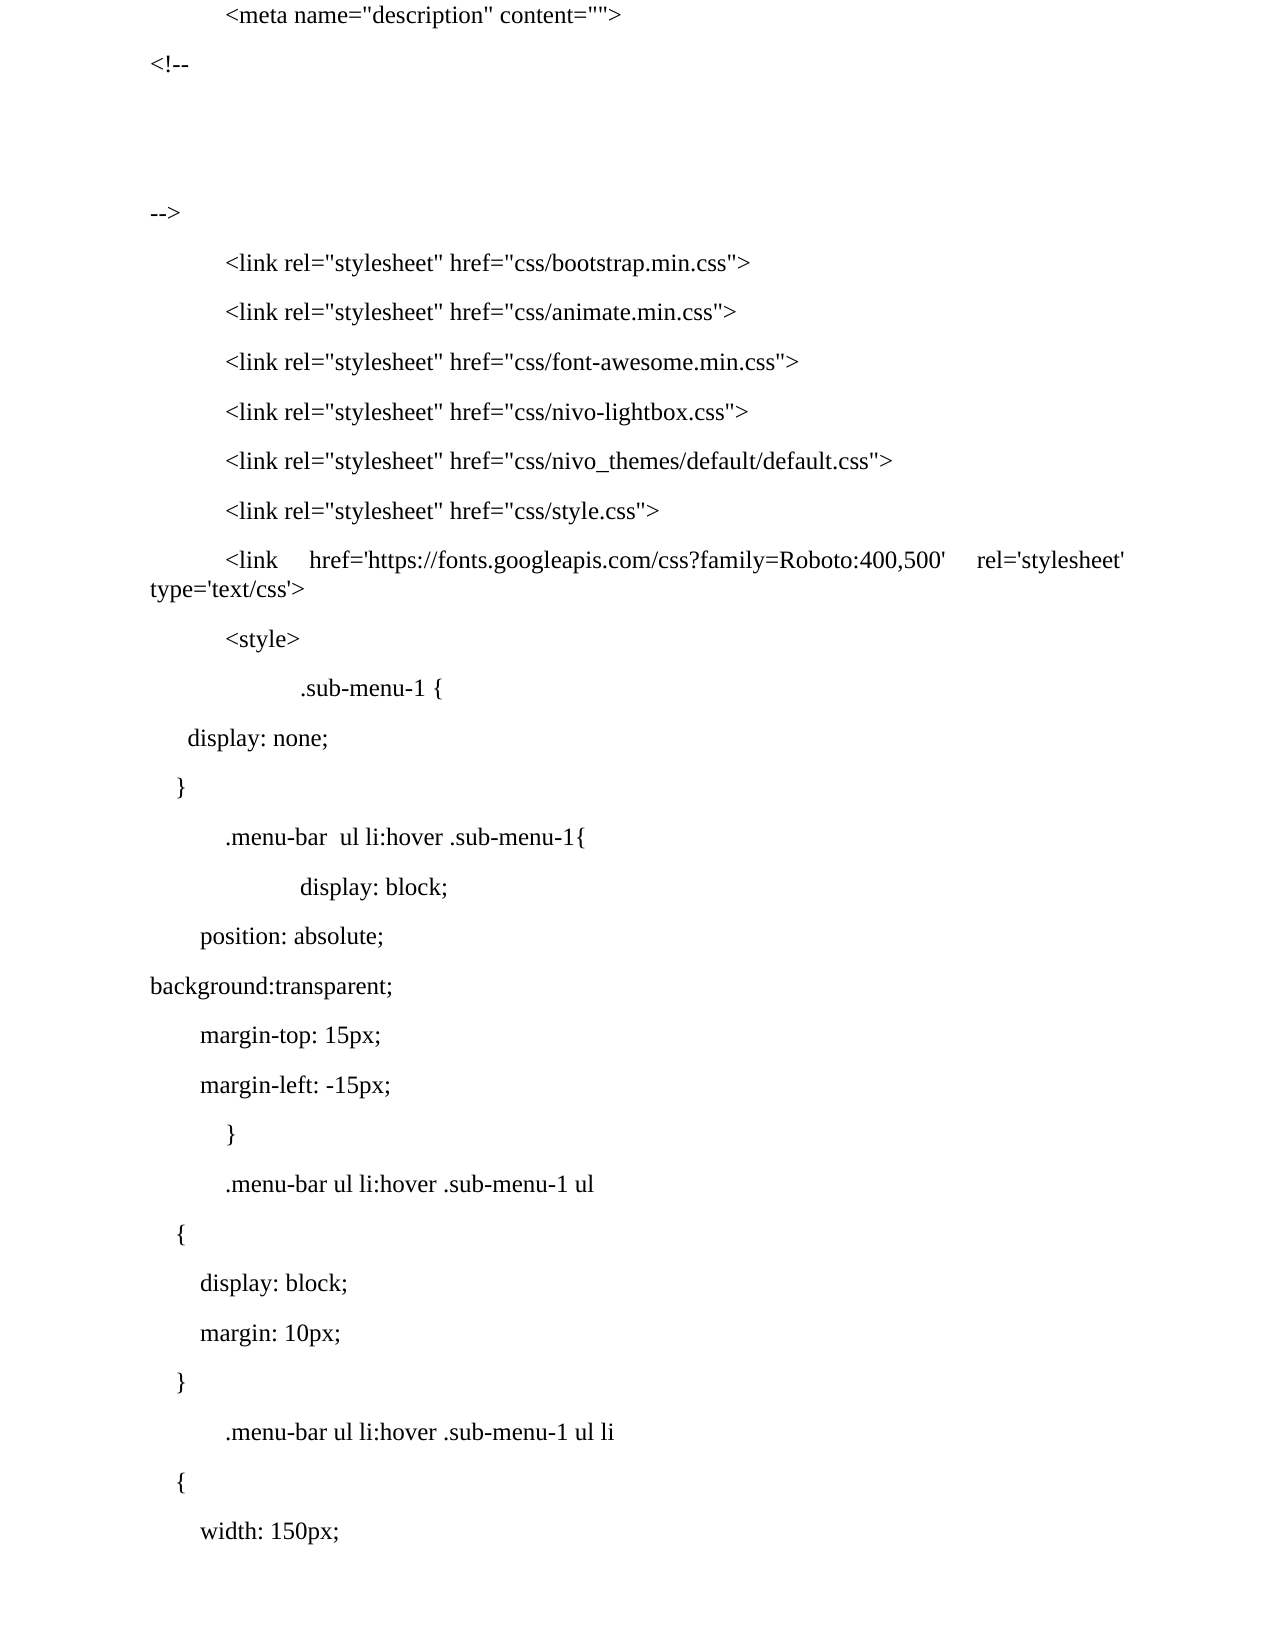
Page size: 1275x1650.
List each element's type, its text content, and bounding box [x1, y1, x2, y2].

text <!-- [150, 49, 1125, 78]
text .menu-bar ul li:hover .sub-menu-1 ul [150, 1169, 1125, 1198]
text <link rel="stylesheet" href="css/bootstrap.min.css"> [150, 248, 1125, 277]
text <style> [150, 624, 1125, 652]
text .sub-menu-1 { [150, 673, 1125, 702]
text <link rel="stylesheet" href="css/nivo_themes/default/default.css"> [150, 446, 1125, 475]
text { [150, 1467, 1125, 1495]
text width: 150px; [150, 1516, 1125, 1545]
text display: none; [150, 723, 1125, 752]
text } [150, 1367, 1125, 1396]
text <link rel="stylesheet" href="css/animate.min.css"> [150, 297, 1125, 326]
text <link href='https://fonts.googleapis.com/css?family=Roboto:400,500' rel='stylesheet' type='text/css'> [150, 545, 1125, 603]
text } [150, 1119, 1125, 1148]
text display: block; [150, 872, 1125, 900]
text <link rel="stylesheet" href="css/style.css"> [150, 496, 1125, 524]
text } [150, 772, 1125, 801]
text margin-top: 15px; [150, 1020, 1125, 1049]
text { [150, 1219, 1125, 1247]
text position: absolute; [150, 921, 1125, 950]
text margin-left: -15px; [150, 1070, 1125, 1099]
text --> [150, 198, 1125, 227]
text display: block; [150, 1268, 1125, 1297]
text margin: 10px; [150, 1318, 1125, 1347]
text .menu-bar ul li:hover .sub-menu-1{ [150, 822, 1125, 851]
text <link rel="stylesheet" href="css/nivo-lightbox.css"> [150, 397, 1125, 425]
text .menu-bar ul li:hover .sub-menu-1 ul li [150, 1417, 1125, 1446]
text <meta name="description" content=""> [150, 0, 1125, 29]
text background:transparent; [150, 971, 1125, 999]
text <link rel="stylesheet" href="css/font-awesome.min.css"> [150, 347, 1125, 376]
